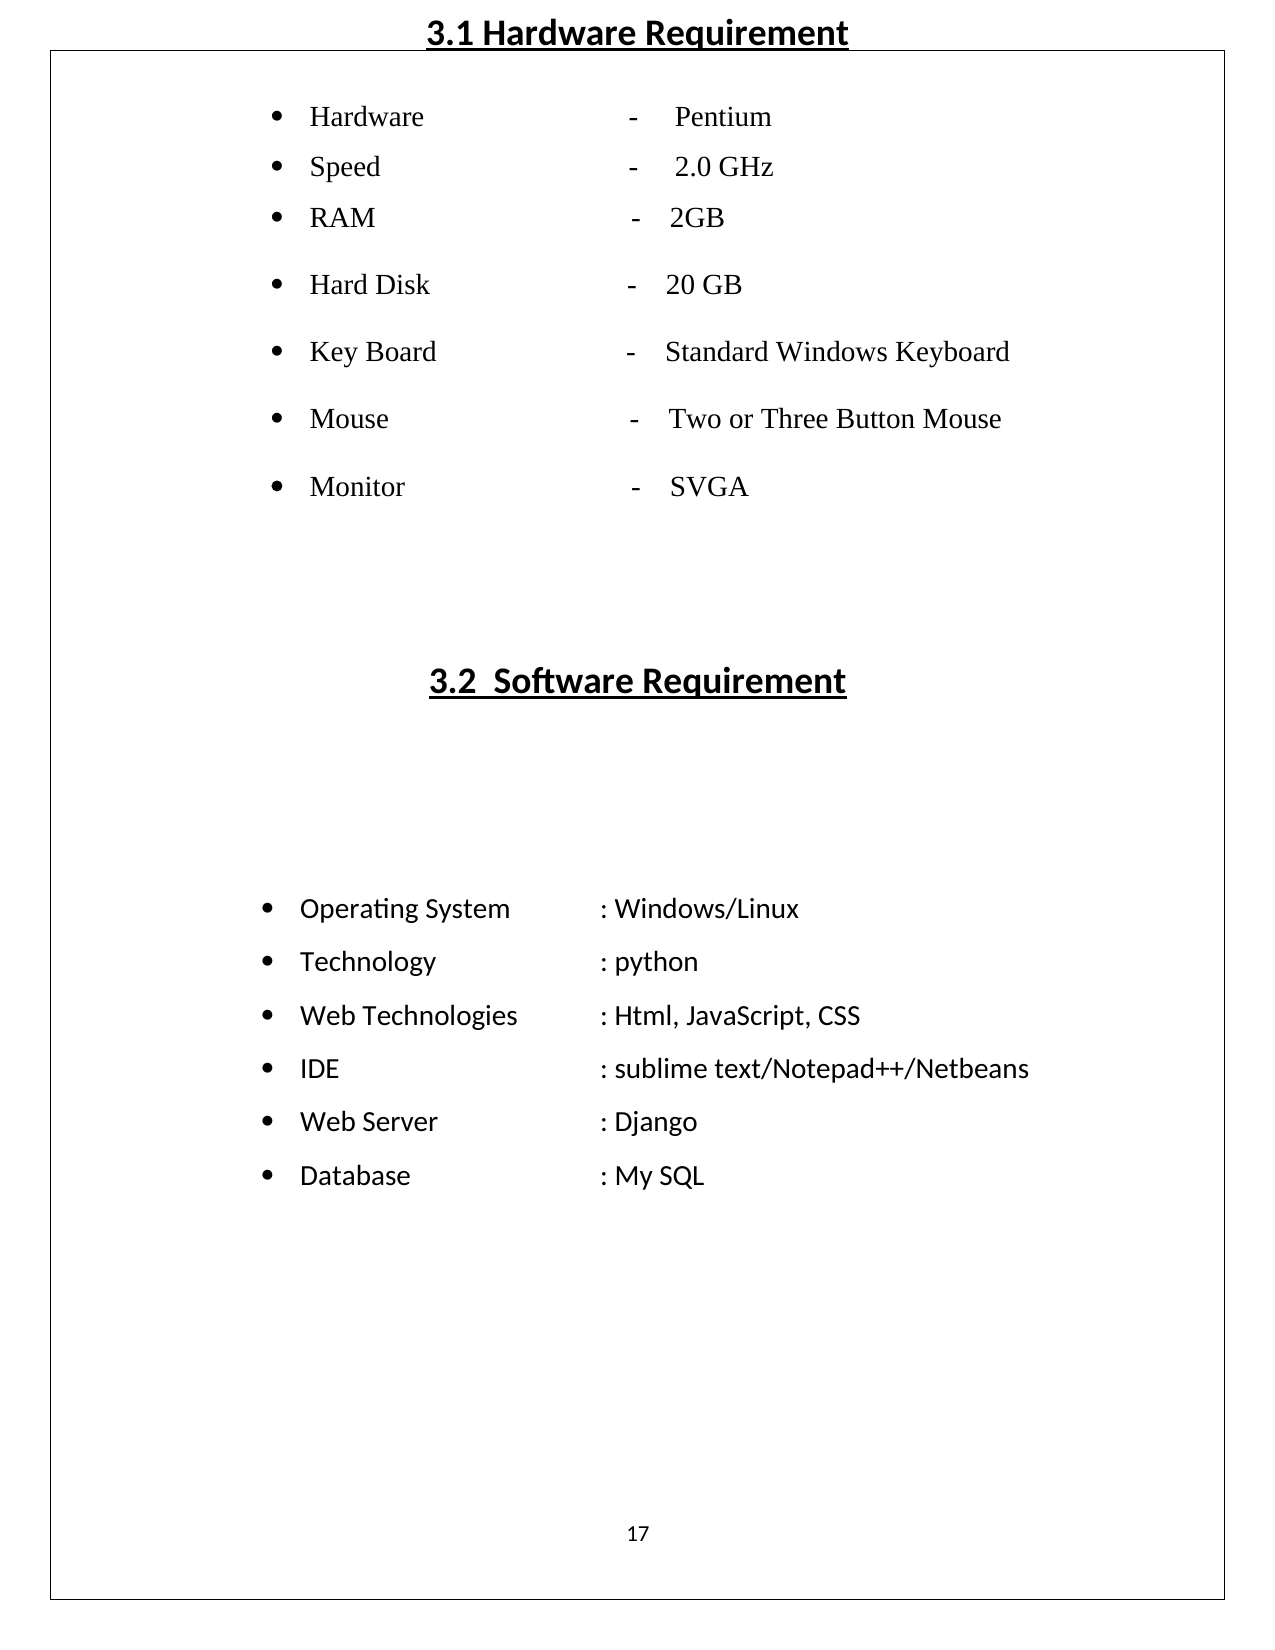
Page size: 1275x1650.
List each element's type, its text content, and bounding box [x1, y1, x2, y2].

list Technology : python [262, 943, 1125, 979]
list Hard Disk - 20 GB [272, 267, 1125, 301]
list Hardware - Pentium [272, 99, 1125, 133]
list Web Server : Django [262, 1103, 1125, 1139]
list RAM - 2GB [272, 200, 1125, 233]
list Speed - 2.0 GHz [272, 149, 1125, 183]
list IDE : sublime text/Notepad++/Netbeans [262, 1050, 1125, 1086]
text 3.2 Software Requirement [150, 657, 1125, 703]
list Operating System : Windows/Linux [262, 890, 1125, 925]
list Web Technologies : Html, JavaScript, CSS [262, 997, 1125, 1032]
list Mouse - Two or Three Button Mouse [272, 402, 1125, 435]
list Monitor - SVGA [272, 469, 1125, 503]
list Key Board - Standard Windows Keyboard [272, 334, 1125, 368]
text 3.1 Hardware Requirement [150, 9, 1125, 50]
list Database : My SQL [262, 1157, 1125, 1192]
